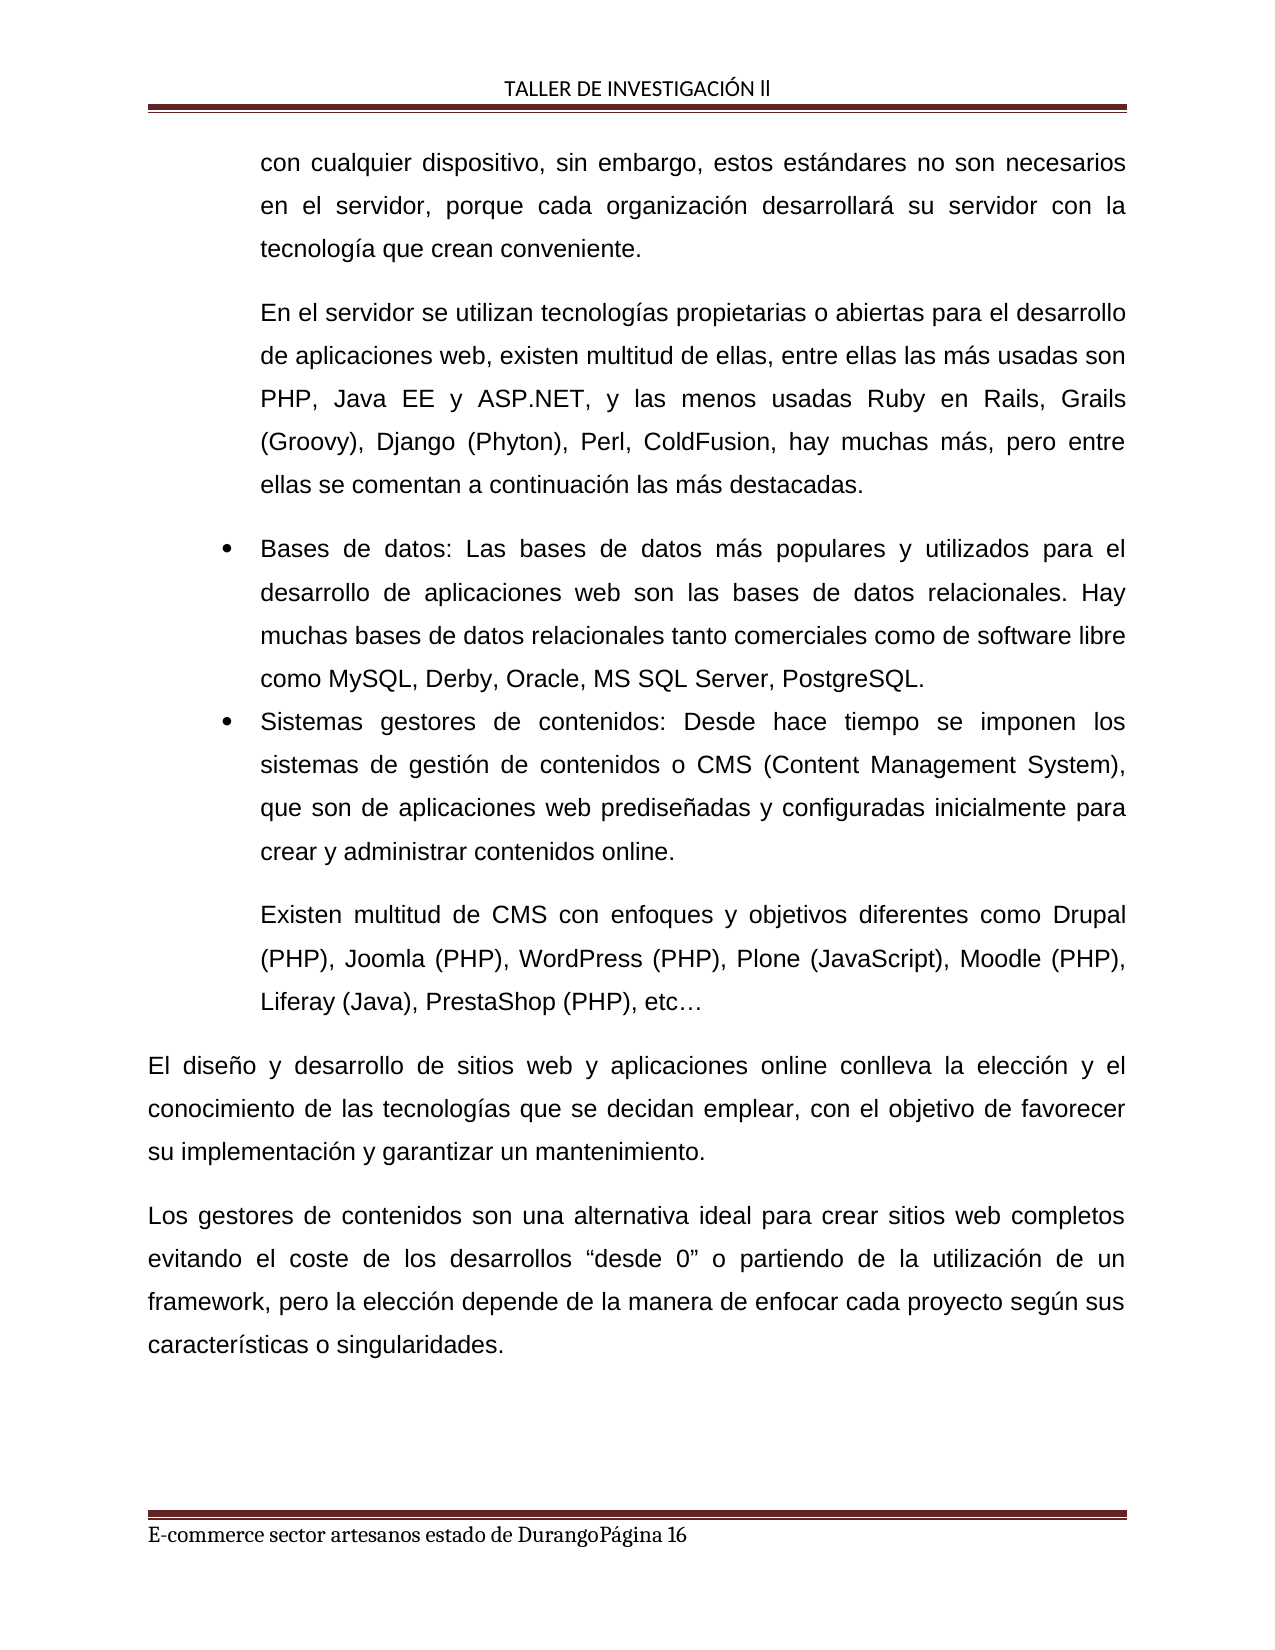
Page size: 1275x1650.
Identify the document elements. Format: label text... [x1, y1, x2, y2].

list Bases de datos: Las bases de datos más populares y utilizados para el desarrollo de aplicaciones web son las bases de datos relacionales. Hay muchas bases de datos relacionales tanto comerciales como de software libre como MySQL, Derby, Oracle, MS SQL Server, PostgreSQL. [223, 534, 1127, 693]
list Sistemas gestores de contenidos: Desde hace tiempo se imponen los sistemas de gestión de contenidos o CMS (Content Management System), que son de aplicaciones web prediseñadas y configuradas inicialmente para crear y administrar contenidos online. [223, 707, 1127, 865]
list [223, 148, 1127, 263]
text Existen multitud de CMS con enfoques y objetivos diferentes como Drupal (PHP), Joomla (PHP), WordPress (PHP), Plone (JavaScript), Moodle (PHP), Liferay (Java), PrestaShop (PHP), etc… [260, 900, 1127, 1015]
text El diseño y desarrollo de sitios web y aplicaciones online conlleva la elección y el conocimiento de las tecnologías que se decidan emplear, con el objetivo de favorecer su implementación y garantizar un mantenimiento. [148, 1051, 1127, 1166]
text En el servidor se utilizan tecnologías propietarias o abiertas para el desarrollo de aplicaciones web, existen multitud de ellas, entre ellas las más usadas son PHP, Java EE y ASP.NET, y las menos usadas Ruby en Rails, Grails (Groovy), Django (Phyton), Perl, ColdFusion, hay muchas más, pero entre ellas se comentan a continuación las más destacadas. [260, 298, 1127, 499]
text Los gestores de contenidos son una alternativa ideal para crear sitios web completos evitando el coste de los desarrollos “desde 0” o partiendo de la utilización de un framework, pero la elección depende de la manera de enfocar cada proyecto según sus características o singularidades. [148, 1201, 1127, 1359]
